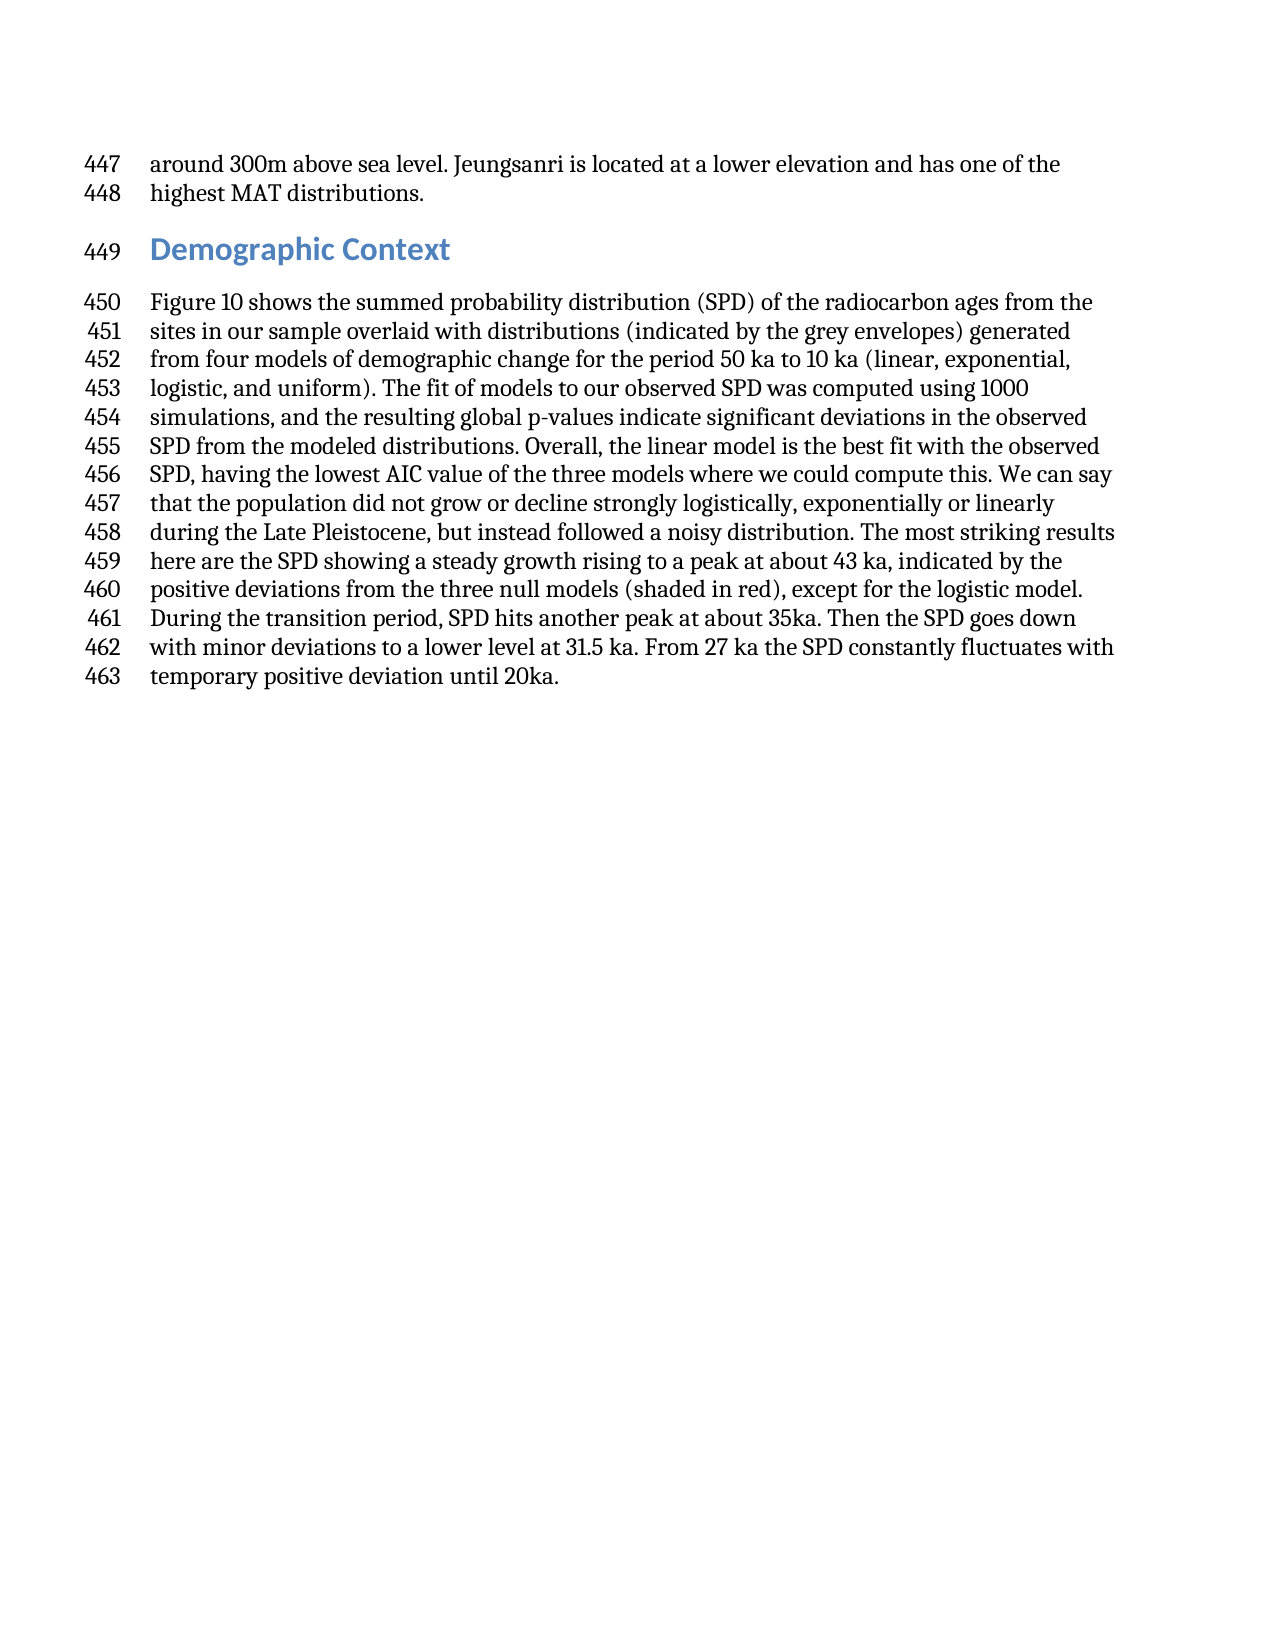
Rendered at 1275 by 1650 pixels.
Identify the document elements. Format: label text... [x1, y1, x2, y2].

subtitle Demographic Context [150, 228, 1125, 269]
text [150, 150, 1125, 207]
text Figure 10 shows the summed probability distribution (SPD) of the radiocarbon ages from the sites in our sample overlaid with distributions (indicated by the grey envelopes) generated from four models of demographic change for the period 50 ka to 10 ka (linear, exponential, logistic, and uniform). The fit of models to our observed SPD was computed using 1000 simulations, and the resulting global p-values indicate significant deviations in the observed SPD from the modeled distributions. Overall, the linear model is the best fit with the observed SPD, having the lowest AIC value of the three models where we could compute this. We can say that the population did not grow or decline strongly logistically, exponentially or linearly during the Late Pleistocene, but instead followed a noisy distribution. The most striking results here are the SPD showing a steady growth rising to a peak at about 43 ka, indicated by the positive deviations from the three null models (shaded in red), except for the logistic model. During the transition period, SPD hits another peak at about 35ka. Then the SPD goes down with minor deviations to a lower level at 31.5 ka. From 27 ka the SPD constantly fluctuates with temporary positive deviation until 20ka. [150, 288, 1125, 690]
